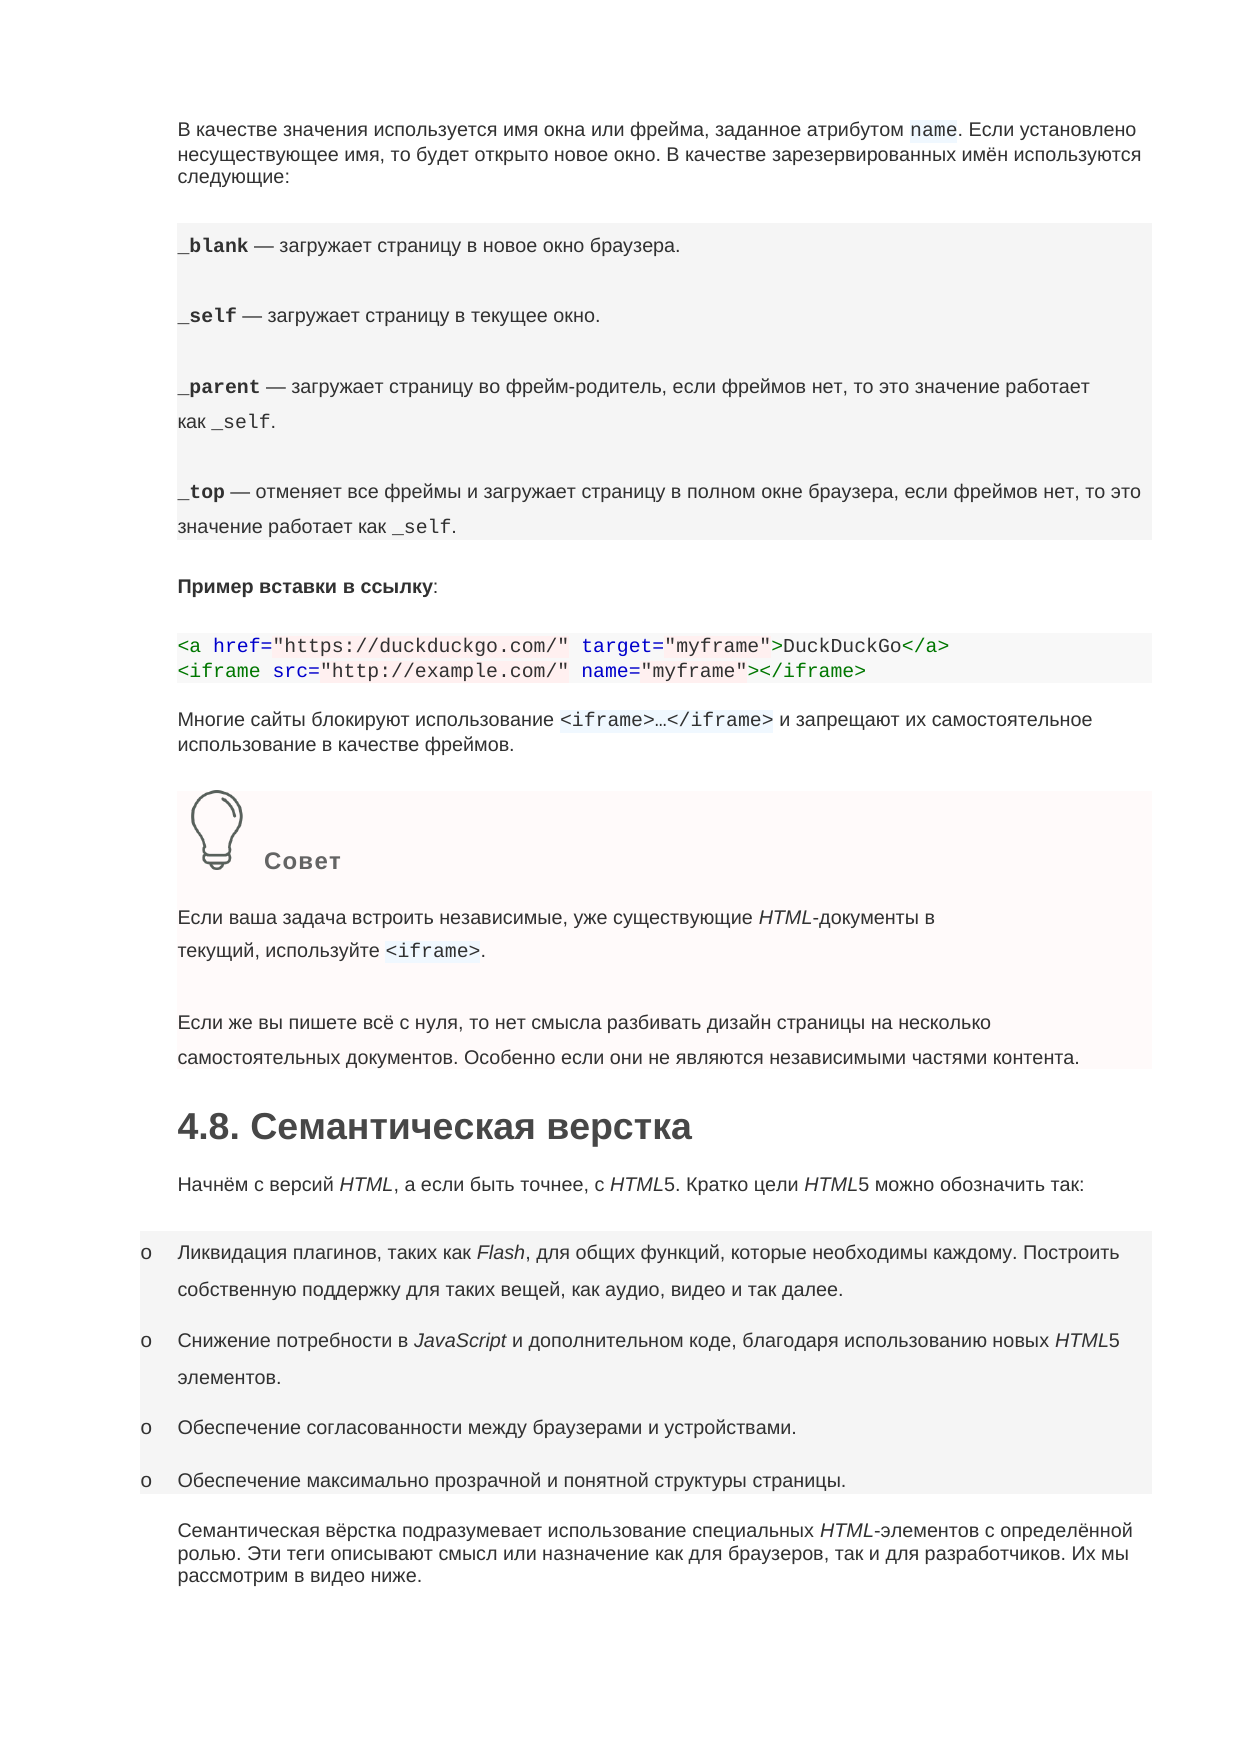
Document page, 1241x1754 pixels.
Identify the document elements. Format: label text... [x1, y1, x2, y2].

text _blank — загружает страницу в новое окно браузера. [177, 223, 1152, 258]
text Если же вы пишете всё с нуля, то нет смысла разбивать дизайн страницы на несколько самостоятельных документов. Особенно если они не являются независимыми частями контента. [177, 999, 1152, 1069]
subtitle 4.8. Семантическая верстка [177, 1104, 1152, 1147]
text Начнём с версий HTML, а если быть точнее, с HTML5. Кратко цели HTML5 можно обозначить так: [177, 1172, 1152, 1195]
text Пример вставки в ссылку: [177, 575, 1152, 598]
text <a href="https://duckduckgo.com/" target="myframe">DuckDuckGo</a> [177, 633, 1152, 658]
text Семантическая вёрстка подразумевает использование специальных HTML-элементов с определённой ролью. Эти теги описывают смысл или назначение как для браузеров, так и для разработчиков. Их мы рассмотрим в видео ниже. [177, 1519, 1152, 1587]
text Если ваша задача встроить независимые, уже существующие HTML-документы в текущий, используйте <iframe>. [177, 893, 1152, 963]
list Ликвидация плагинов, таких как Flash, для общих функций, которые необходимы каждому. Построить собственную поддержку для таких вещей, как аудио, видео и так далее. [140, 1231, 1152, 1301]
list Обеспечение максимально прозрачной и понятной структуры страницы. [140, 1459, 1152, 1494]
text _top — отменяет все фреймы и загружает страницу в полном окне браузера, если фреймов нет, то это значение работает как _self. [177, 470, 1152, 540]
text В качестве значения используется имя окна или фрейма, заданное атрибутом name. Если установлено несуществующее имя, то будет открыто новое окно. В качестве зарезервированных имён используются следующие: [177, 118, 1152, 188]
text <iframe src="http://example.com/" name="myframe"></iframe> [177, 658, 1152, 683]
text _self — загружает страницу в текущее окно. [177, 294, 1152, 329]
list Снижение потребности в JavaScript и дополнительном коде, благодаря использованию новых HTML5 элементов. [140, 1318, 1152, 1388]
text Многие сайты блокируют использование <iframe>…</iframe> и запрещают их самостоятельное использование в качестве фреймов. [177, 708, 1152, 755]
picture [177, 790, 256, 870]
text _parent — загружает страницу во фрейм-родитель, если фреймов нет, то это значение работает как _self. [177, 364, 1152, 434]
list Обеспечение согласованности между браузерами и устройствами. [140, 1406, 1152, 1441]
subtitle Совет [177, 791, 1152, 875]
